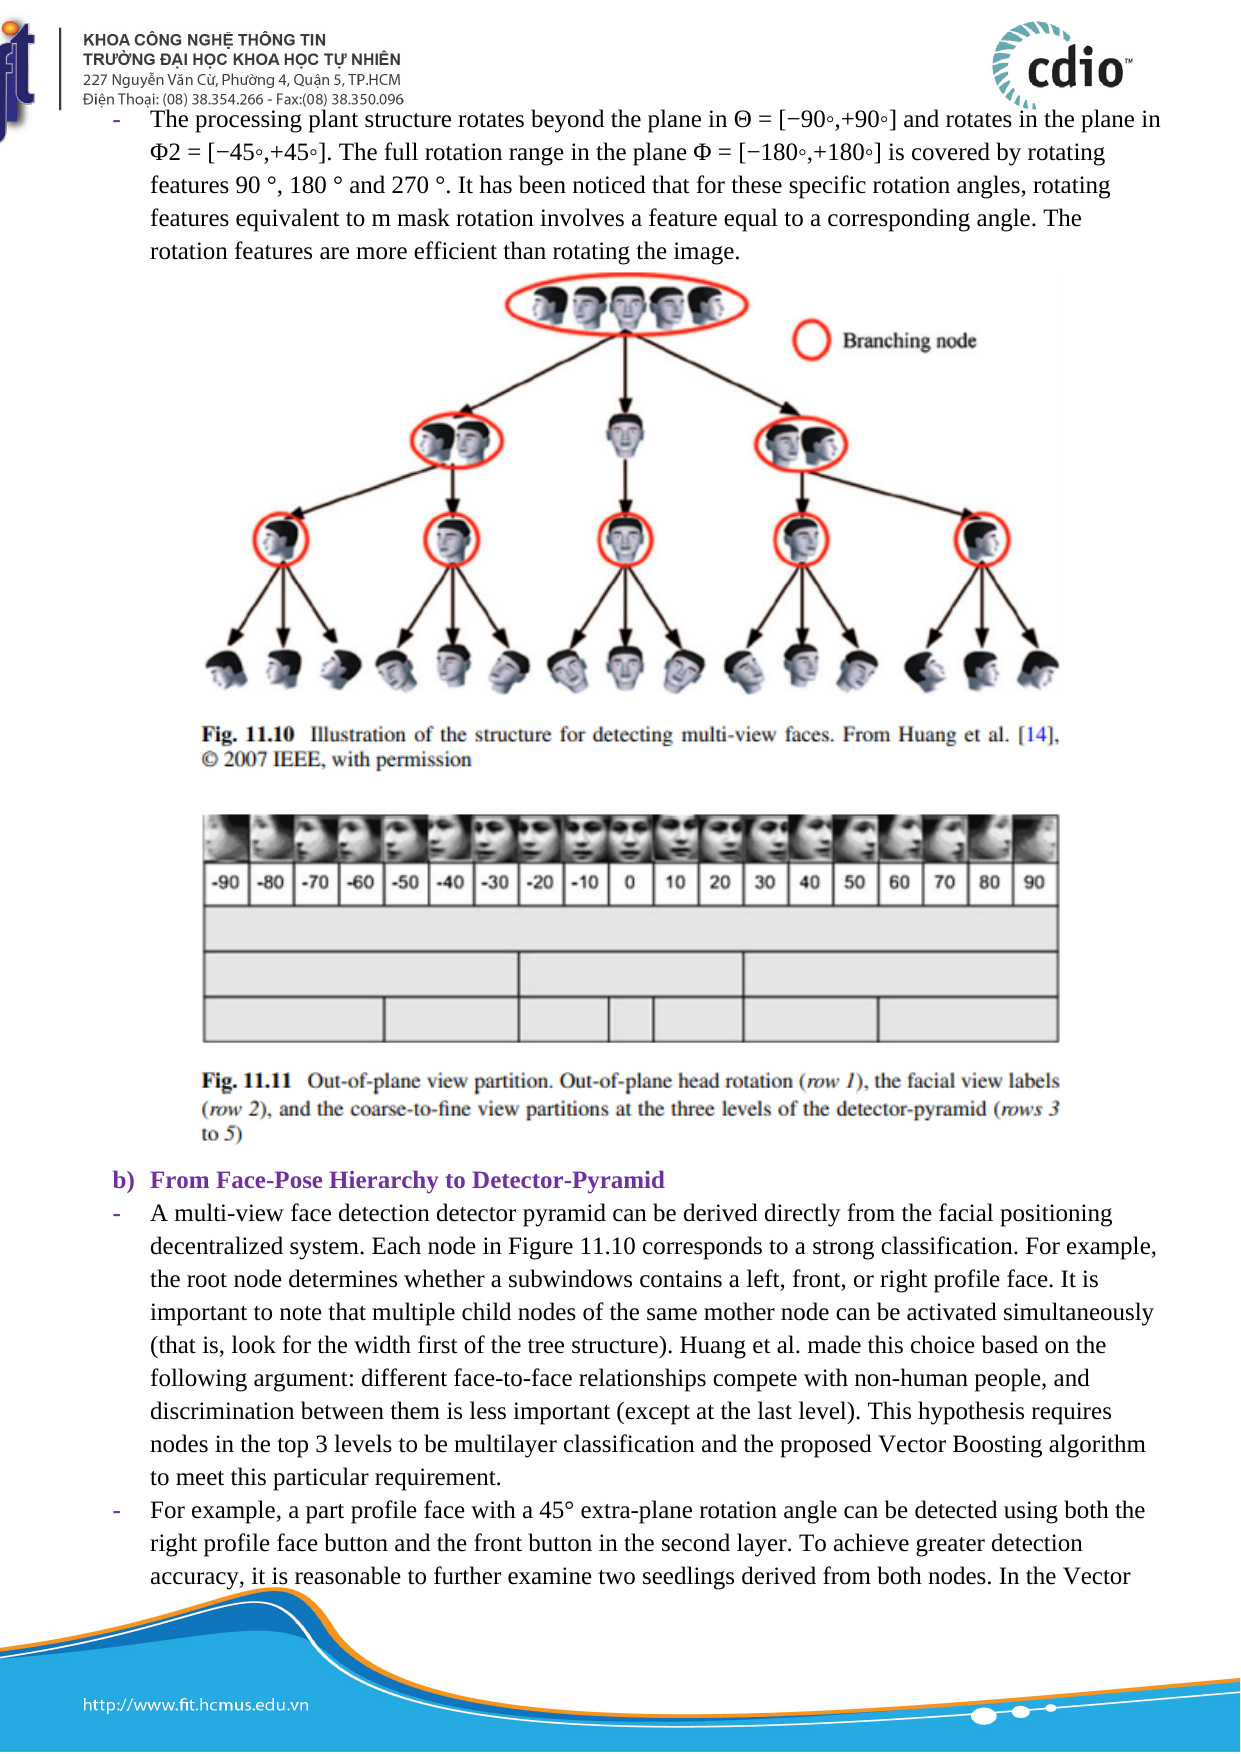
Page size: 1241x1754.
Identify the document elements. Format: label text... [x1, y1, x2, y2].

list A multi-view face detection detector pyramid can be derived directly from the facial positioning decentralized system. Each node in Figure 11.10 corresponds to a strong classification. For example, the root node determines whether a subwindows contains a left, front, or right profile face. It is important to note that multiple child nodes of the same mother node can be activated simultaneously (that is, look for the width first of the tree structure). Huang et al. made this choice based on the following argument: different face-to-face relationships compete with non-human people, and discrimination between them is less important (except at the last level). This hypothesis requires nodes in the top 3 levels to be multilayer classification and the proposed Vector Boosting algorithm to meet this particular requirement. [112, 1198, 1165, 1491]
list The processing plant structure rotates beyond the plane in Θ = [−90◦,+90◦] and rotates in the plane in Φ2 = [−45◦,+45◦]. The full rotation range in the plane Φ = [−180◦,+180◦] is covered by rotating features 90 °, 180 ° and 270 °. It has been noticed that for these specific rotation angles, rotating features equivalent to m mask rotation involves a feature equal to a corresponding angle. The rotation features are more efficient than rotating the image. [112, 104, 1165, 264]
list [112, 1495, 1165, 1590]
picture [0, 10, 1145, 169]
picture [150, 268, 1091, 1161]
list From Face-Pose Hierarchy to Detector-Pyramid [112, 1165, 1165, 1194]
picture [0, 1583, 1241, 1752]
